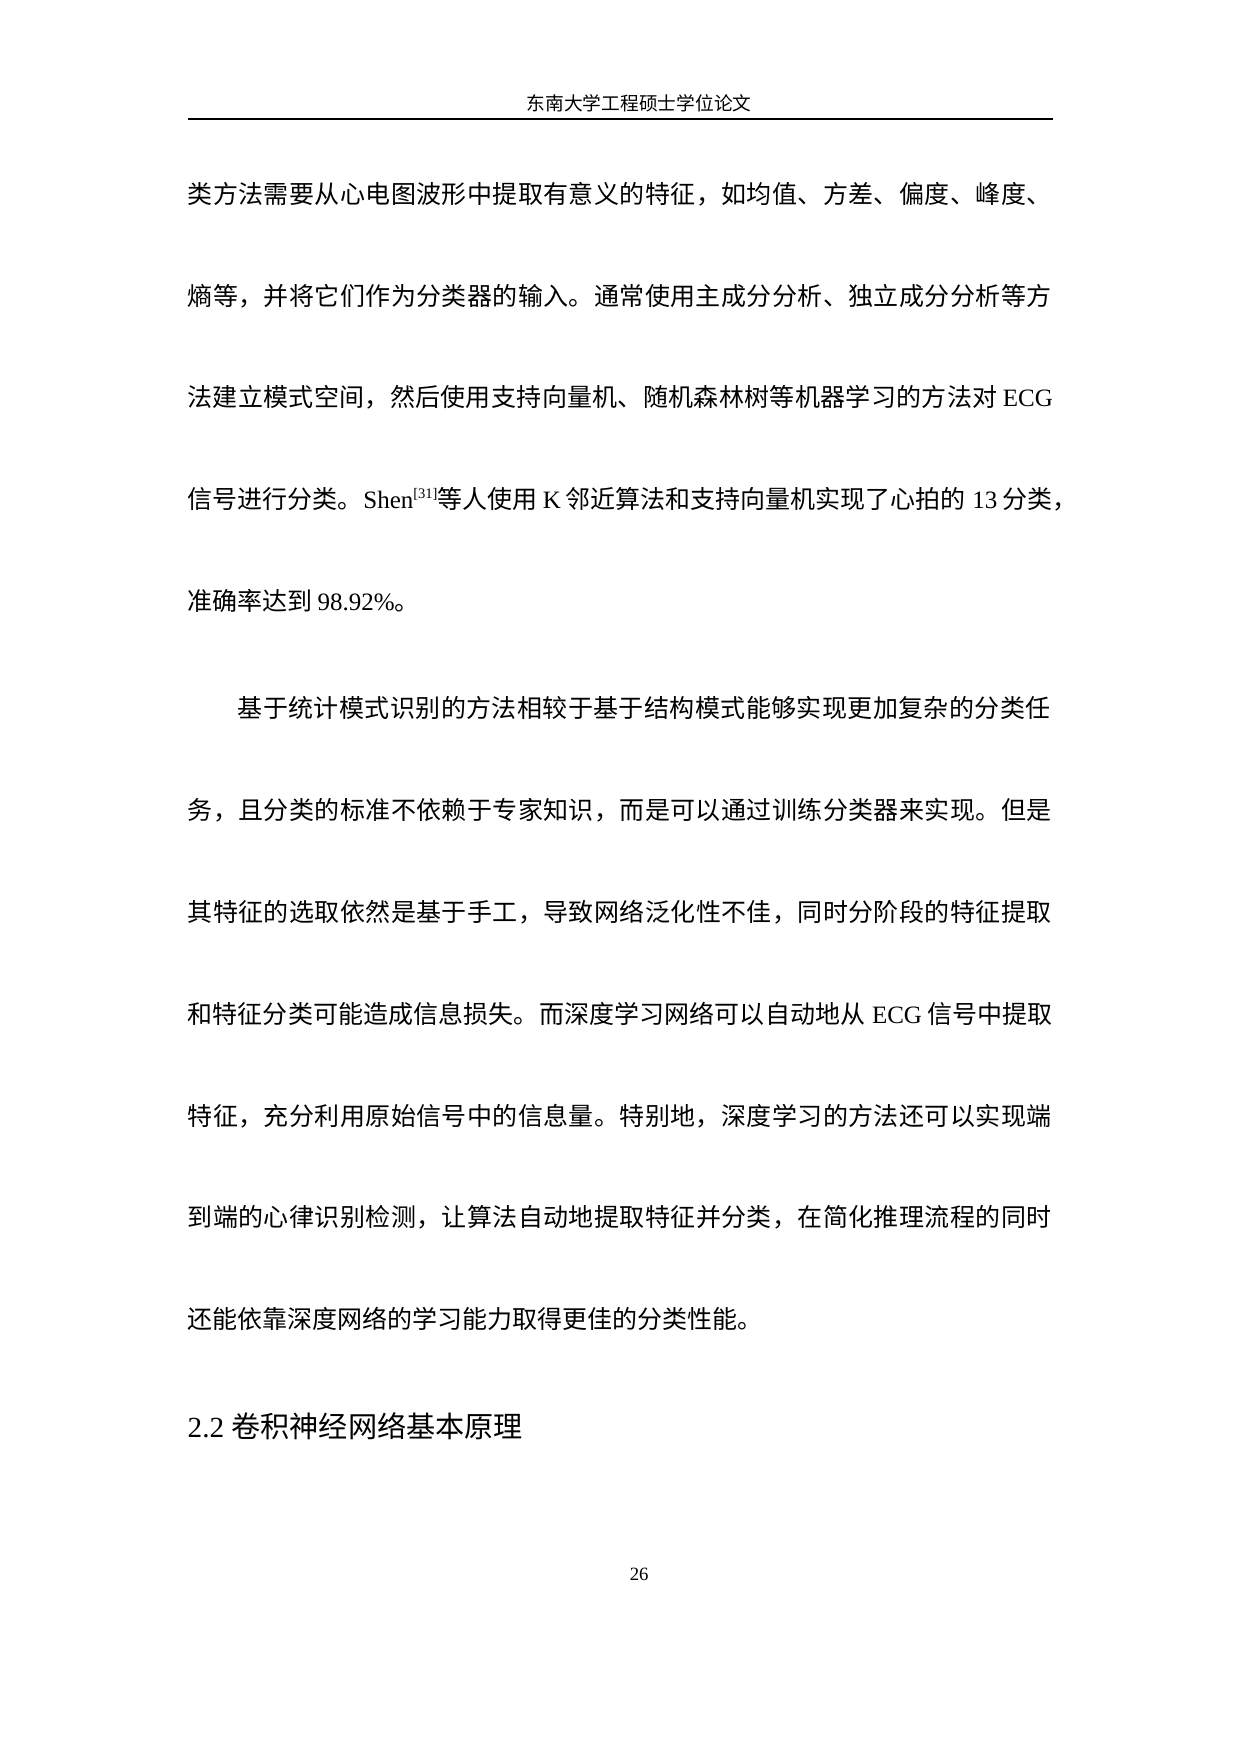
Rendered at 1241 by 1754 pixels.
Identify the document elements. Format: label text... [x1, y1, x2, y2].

text 基于统计模式识别的方法相较于基于结构模式能够实现更加复杂的分类任务，且分类的标准不依赖于专家知识，而是可以通过训练分类器来实现。但是其特征的选取依然是基于手工，导致网络泛化性不佳，同时分阶段的特征提取和特征分类可能造成信息损失。而深度学习网络可以自动地从ECG信号中提取特征，充分利用原始信号中的信息量。特别地，深度学习的方法还可以实现端到端的心律识别检测，让算法自动地提取特征并分类，在简化推理流程的同时还能依靠深度网络的学习能力取得更佳的分类性能。 [187, 673, 1053, 1352]
text 2.2 卷积神经网络基本原理 [187, 1391, 1053, 1459]
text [187, 158, 1053, 634]
